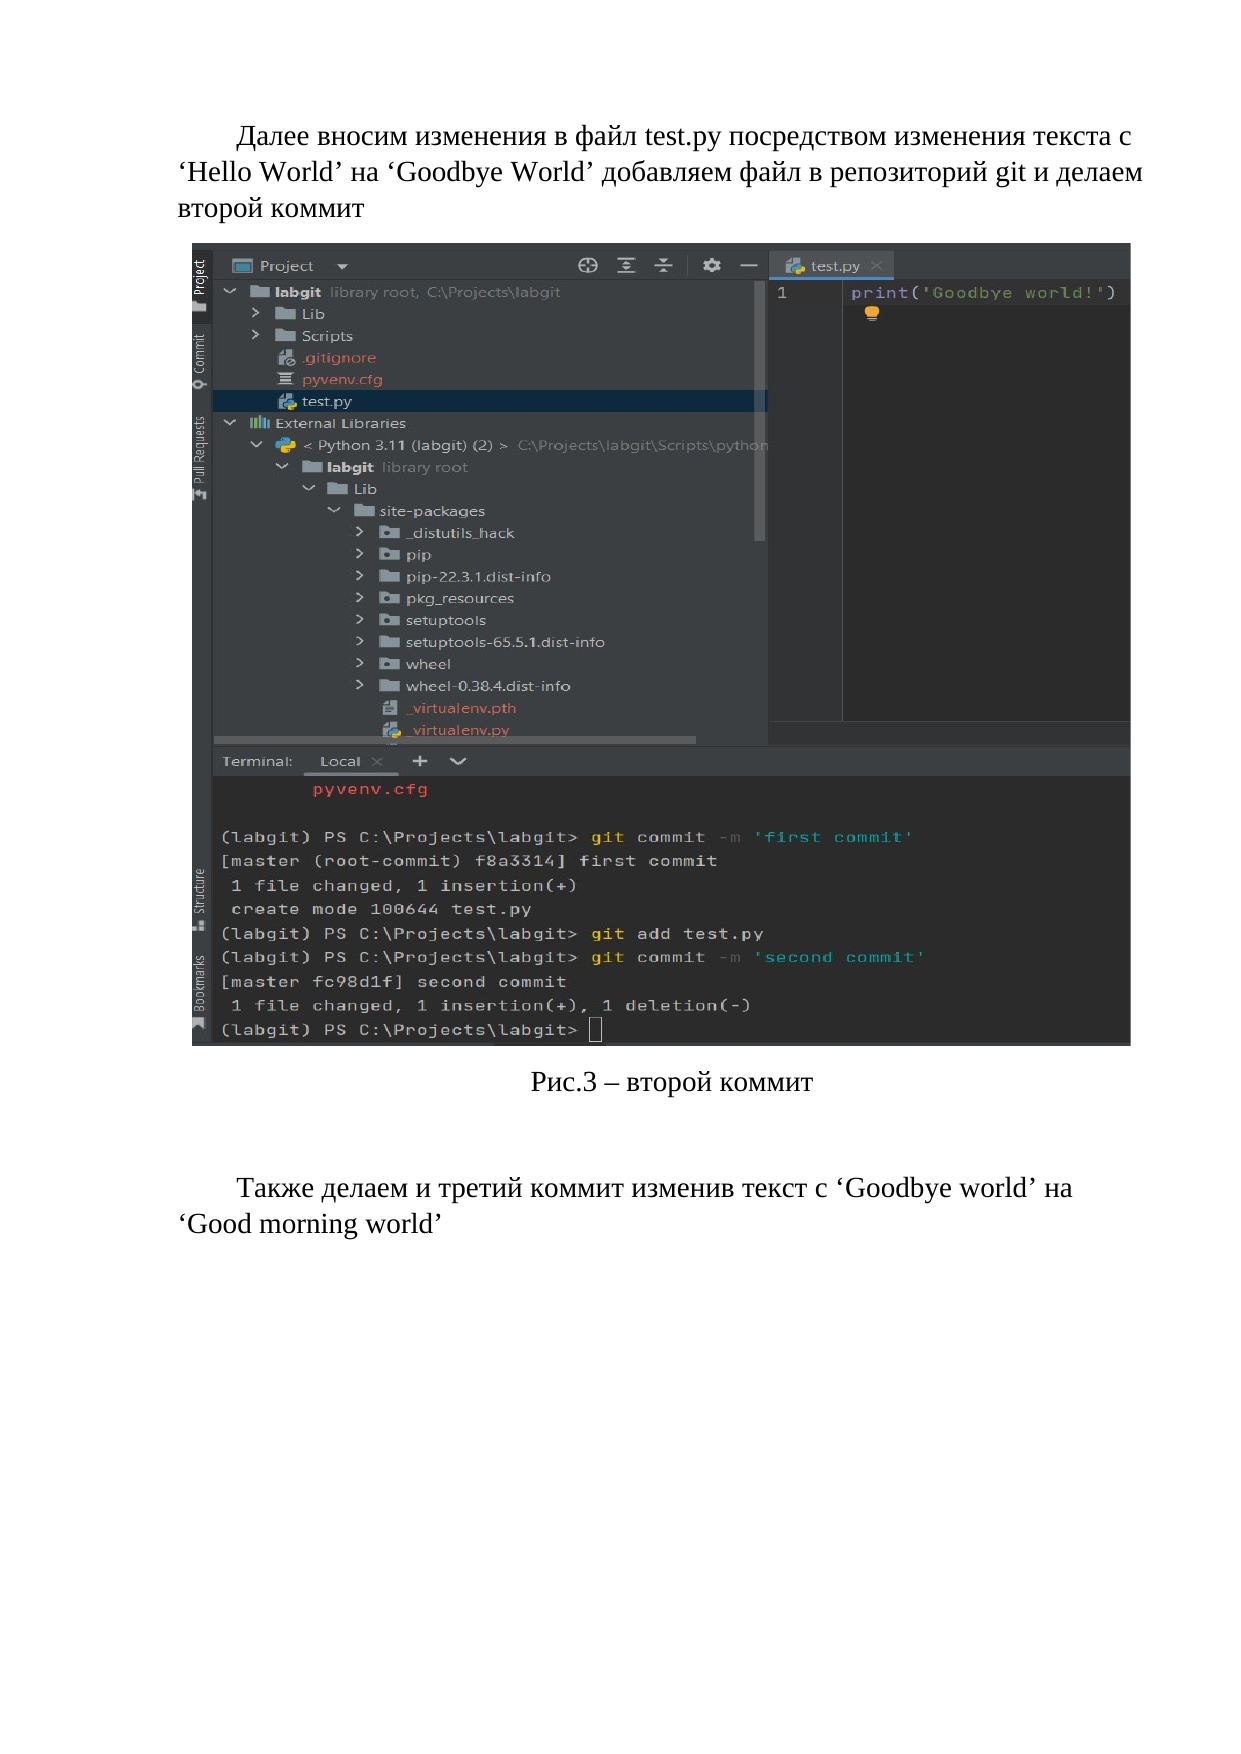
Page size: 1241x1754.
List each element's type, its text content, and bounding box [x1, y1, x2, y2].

text Рис.3 – второй коммит [177, 1064, 1152, 1098]
text Также делаем и третий коммит изменив текст с ‘Goodbye world’ на ‘Good morning world’ [177, 1170, 1152, 1240]
picture [192, 243, 1131, 1046]
text Далее вносим изменения в файл test.py посредством изменения текста с ‘Hello World’ на ‘Goodbye World’ добавляем файл в репозиторий git и делаем второй коммит [177, 118, 1152, 224]
